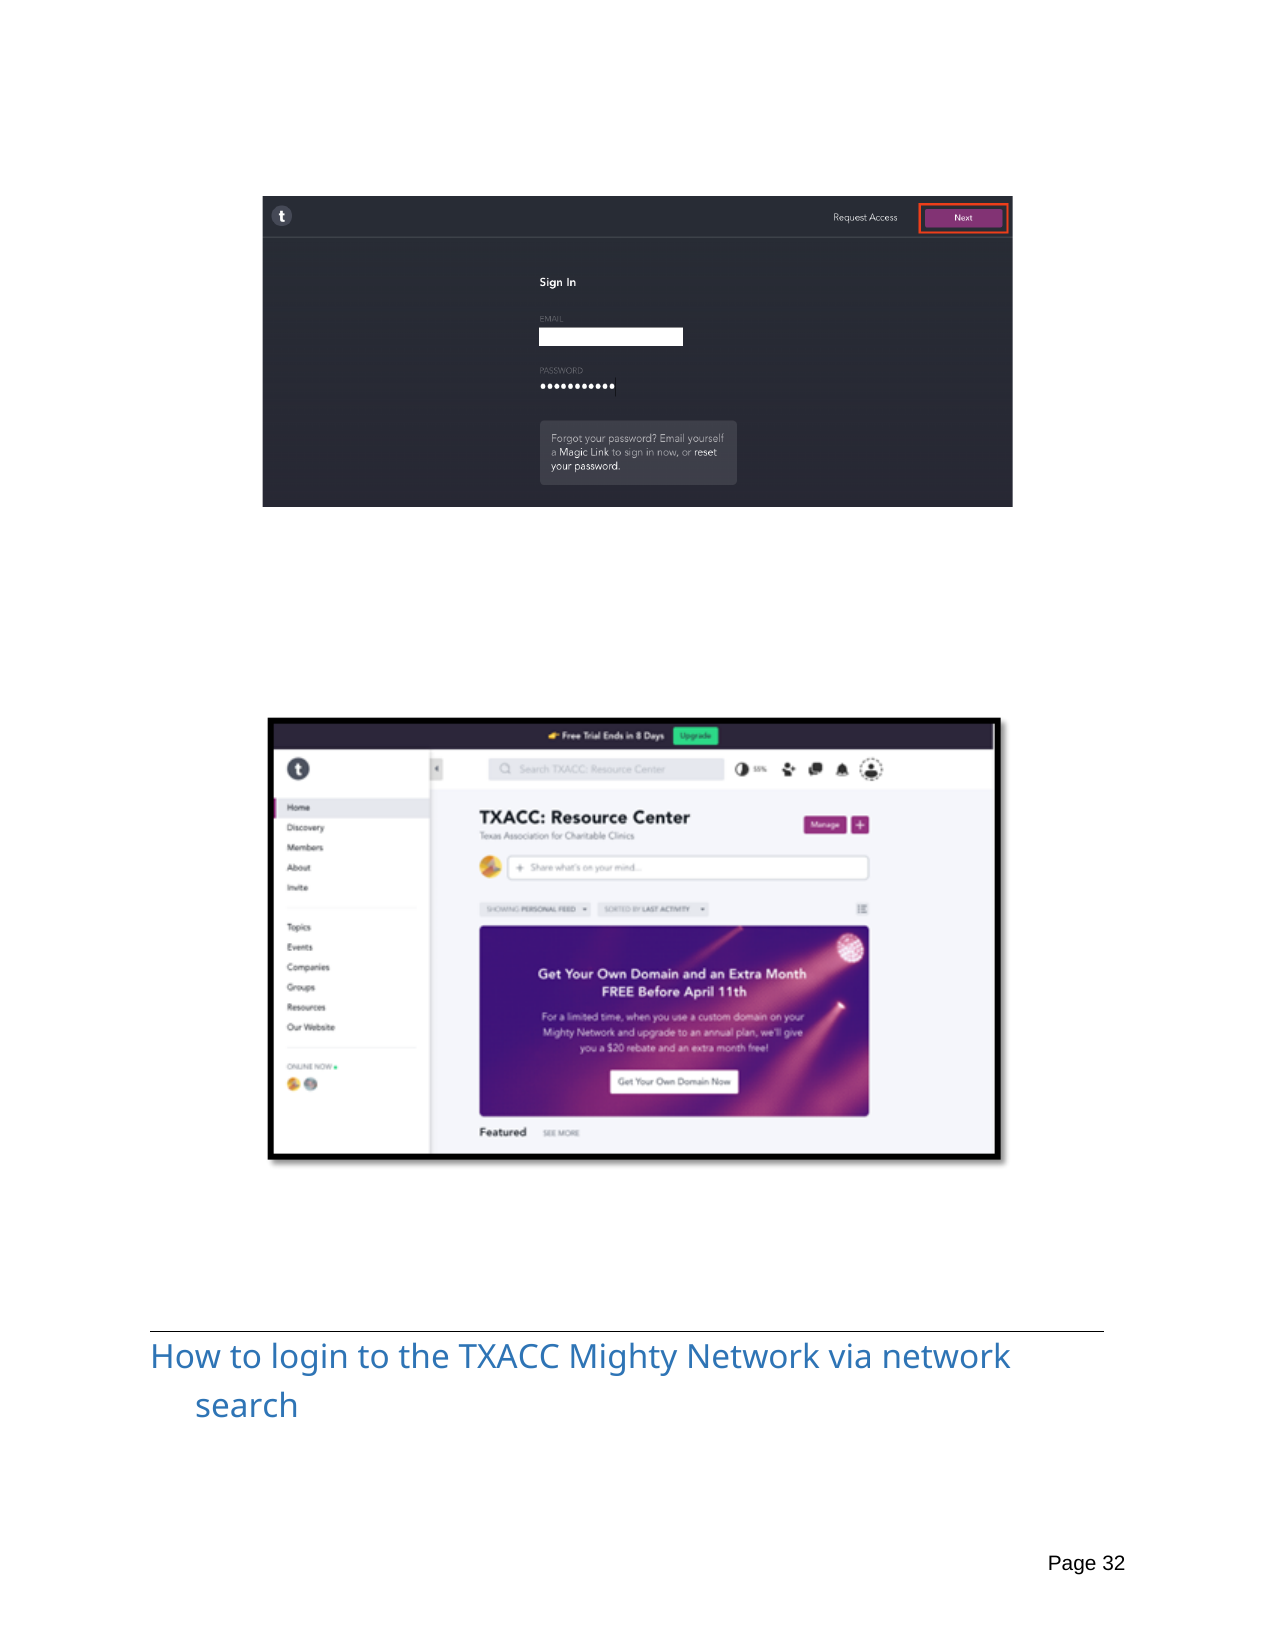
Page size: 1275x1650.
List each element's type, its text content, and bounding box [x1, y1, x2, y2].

picture [262, 196, 1013, 507]
picture [262, 712, 1013, 1172]
subtitle How to login to the TXACC Mighty Network via network search [150, 1332, 1104, 1427]
